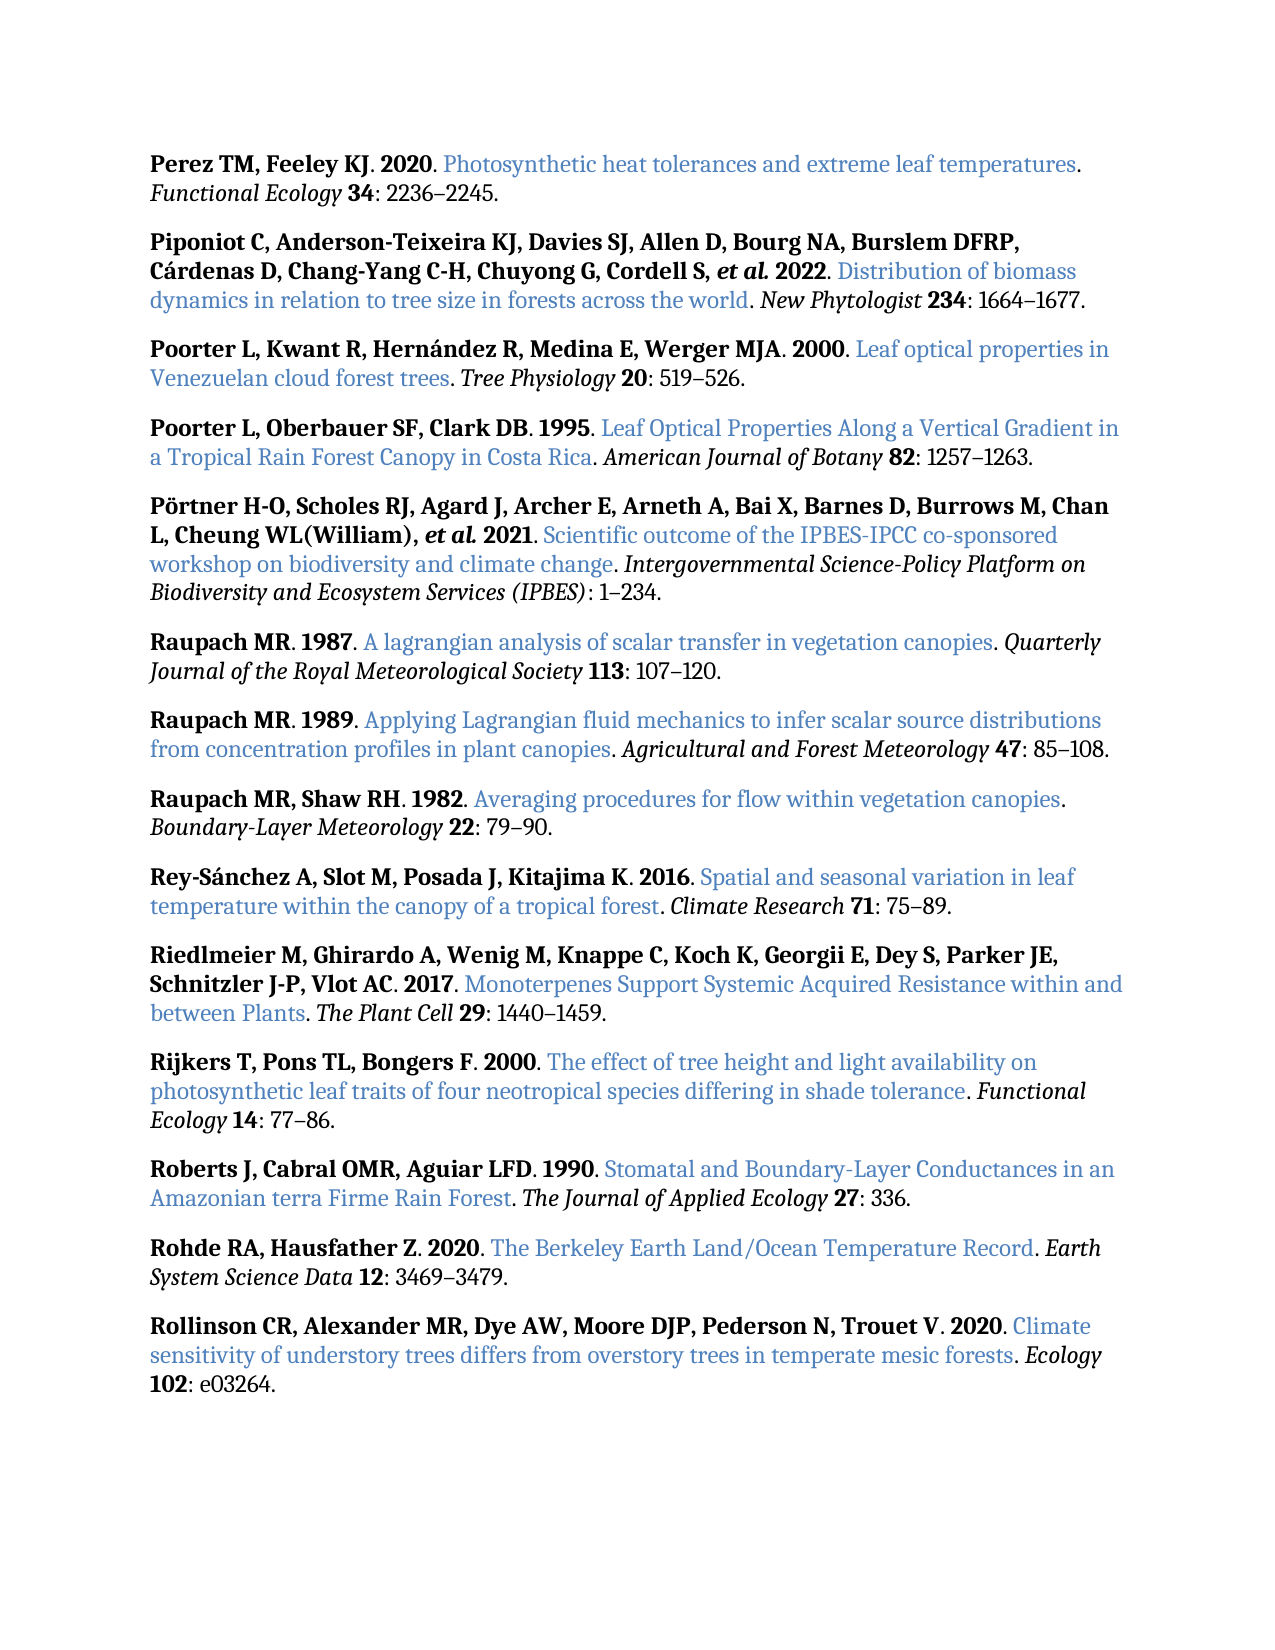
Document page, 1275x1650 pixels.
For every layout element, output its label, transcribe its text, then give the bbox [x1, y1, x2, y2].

text Poorter L, Oberbauer SF, Clark DB. 1995. Leaf Optical Properties Along a Vertical Gradient in a Tropical Rain Forest Canopy in Costa Rica. American Journal of Botany 82: 1257–1263. [150, 414, 1125, 471]
text Raupach MR. 1989. Applying Lagrangian fluid mechanics to infer scalar source distributions from concentration profiles in plant canopies. Agricultural and Forest Meteorology 47: 85–108. [150, 706, 1125, 764]
text Rey-Sánchez A, Slot M, Posada J, Kitajima K. 2016. Spatial and seasonal variation in leaf temperature within the canopy of a tropical forest. Climate Research 71: 75–89. [150, 863, 1125, 920]
text Riedlmeier M, Ghirardo A, Wenig M, Knappe C, Koch K, Georgii E, Dey S, Parker JE, Schnitzler J-P, Vlot AC. 2017. Monoterpenes Support Systemic Acquired Resistance within and between Plants. The Plant Cell 29: 1440–1459. [150, 941, 1125, 1027]
text Rohde RA, Hausfather Z. 2020. The Berkeley Earth Land/Ocean Temperature Record. Earth System Science Data 12: 3469–3479. [150, 1234, 1125, 1291]
text Raupach MR, Shaw RH. 1982. Averaging procedures for flow within vegetation canopies. Boundary-Layer Meteorology 22: 79–90. [150, 784, 1125, 842]
text Rijkers T, Pons TL, Bongers F. 2000. The effect of tree height and light availability on photosynthetic leaf traits of four neotropical species differing in shade tolerance. Functional Ecology 14: 77–86. [150, 1048, 1125, 1134]
text Poorter L, Kwant R, Hernández R, Medina E, Werger MJA. 2000. Leaf optical properties in Venezuelan cloud forest trees. Tree Physiology 20: 519–526. [150, 335, 1125, 393]
text Roberts J, Cabral OMR, Aguiar LFD. 1990. Stomatal and Boundary-Layer Conductances in an Amazonian terra Firme Rain Forest. The Journal of Applied Ecology 27: 336. [150, 1155, 1125, 1213]
text Pörtner H-O, Scholes RJ, Agard J, Archer E, Arneth A, Bai X, Barnes D, Burrows M, Chan L, Cheung WL(William), et al. 2021. Scientific outcome of the IPBES-IPCC co-sponsored workshop on biodiversity and climate change. Intergovernmental Science-Policy Platform on Biodiversity and Ecosystem Services (IPBES): 1–234. [150, 492, 1125, 607]
text Raupach MR. 1987. A lagrangian analysis of scalar transfer in vegetation canopies. Quarterly Journal of the Royal Meteorological Society 113: 107–120. [150, 628, 1125, 685]
text Piponiot C, Anderson-Teixeira KJ, Davies SJ, Allen D, Bourg NA, Burslem DFRP, Cárdenas D, Chang-Yang C-H, Chuyong G, Cordell S, et al. 2022. Distribution of biomass dynamics in relation to tree size in forests across the world. New Phytologist 234: 1664–1677. [150, 228, 1125, 314]
text Perez TM, Feeley KJ. 2020. Photosynthetic heat tolerances and extreme leaf temperatures. Functional Ecology 34: 2236–2245. [150, 150, 1125, 207]
text Rollinson CR, Alexander MR, Dye AW, Moore DJP, Pederson N, Trouet V. 2020. Climate sensitivity of understory trees differs from overstory trees in temperate mesic forests. Ecology 102: e03264. [150, 1312, 1125, 1398]
